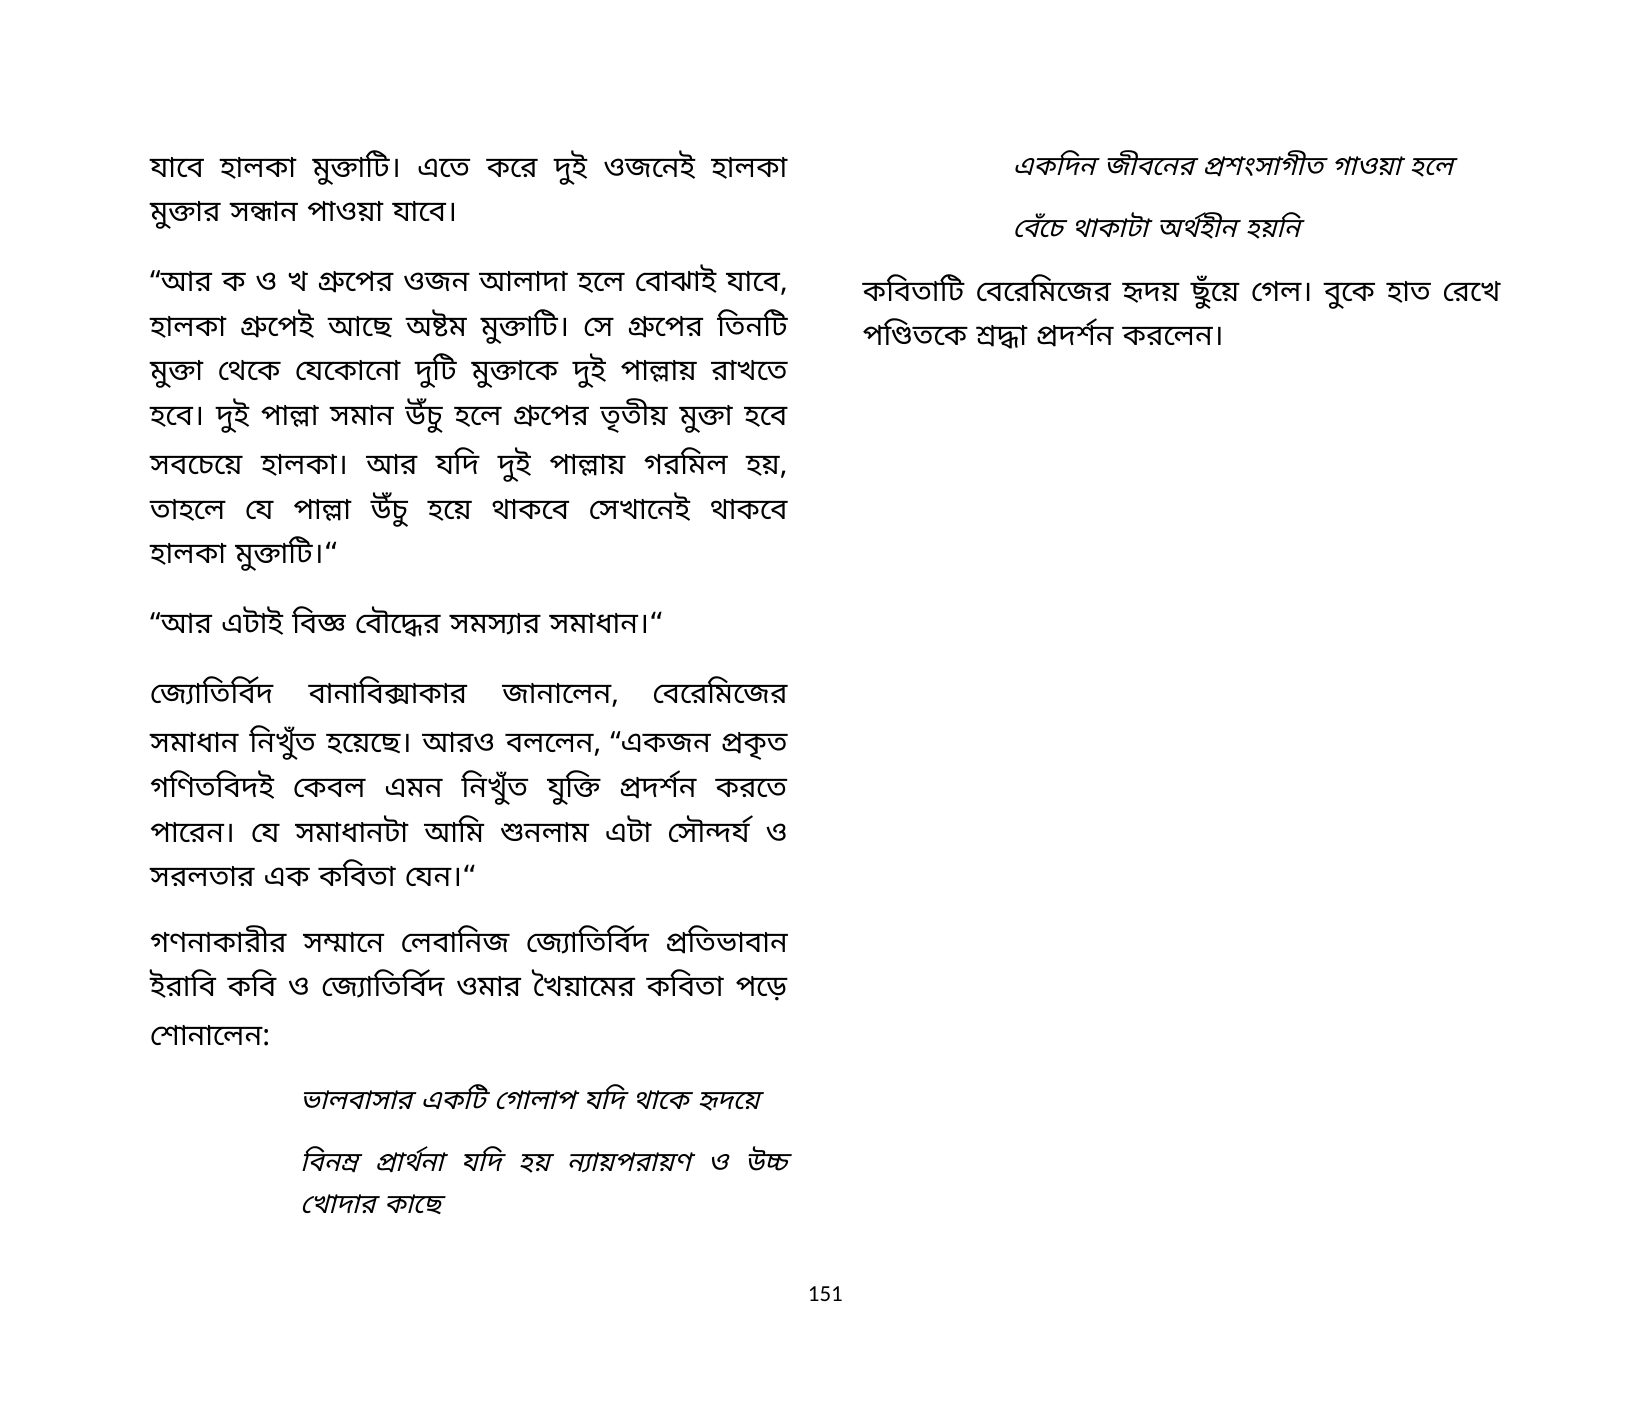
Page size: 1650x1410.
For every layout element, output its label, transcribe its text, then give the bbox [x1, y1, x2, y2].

text ভালবাসার একটি গোলাপ যদি থাকে হৃদয়ে [300, 1085, 787, 1121]
text একদিন জীবনের প্রশংসাগীত গাওয়া হলে [1012, 150, 1500, 186]
text বিনম্র প্রার্থনা যদি হয় ন্যায়পরায়ণ ও উচ্চ খোদার কাছে [300, 1147, 787, 1224]
text গণনাকারীর সম্মানে লেবানিজ জ্যোতির্বিদ প্রতিভাবান ইরাবি কবি ও জ্যোতির্বিদ ওমার খৈয়ামের কবিতা পড়ে শোনালেন: [150, 925, 787, 1058]
text কবিতাটি বেরেমিজের হৃদয় ছুঁয়ে গেল। বুকে হাত রেখে পণ্ডিতকে শ্রদ্ধা প্রদর্শন করলেন। [862, 274, 1500, 358]
text বেঁচে থাকাটা অর্থহীন হয়নি [1012, 212, 1500, 248]
text জ্যোতির্বিদ বানাবিক্সাকার জানালেন, বেরেমিজের সমাধান নিখুঁত হয়েছে। আরও বললেন, “একজন প্রকৃত গণিতবিদই কেবল এমন নিখুঁত যুক্তি প্রদর্শন করতে পারেন। যে সমাধানটা আমি শুনলাম এটা সৌন্দর্য ও সরলতার এক কবিতা যেন।“ [150, 673, 787, 899]
text “আর এটাই বিজ্ঞ বৌদ্ধের সমস্যার সমাধান।“ [150, 602, 787, 645]
text “আর ক ও খ গ্রুপের ওজন আলাদা হলে বোঝাই যাবে, হালকা গ্রুপেই আছে অষ্টম মুক্তাটি। সে গ্রুপের তিনটি মুক্তা থেকে যেকোনো দুটি মুক্তাকে দুই পাল্লায় রাখতে হবে। দুই পাল্লা সমান উঁচু হলে গ্রুপের তৃতীয় মুক্তা হবে সবচেয়ে হালকা। আর যদি দুই পাল্লায় গরমিল হয়, তাহলে যে পাল্লা উঁচু হয়ে থাকবে সেখানেই থাকবে হালকা মুক্তাটি।“ [150, 260, 787, 576]
